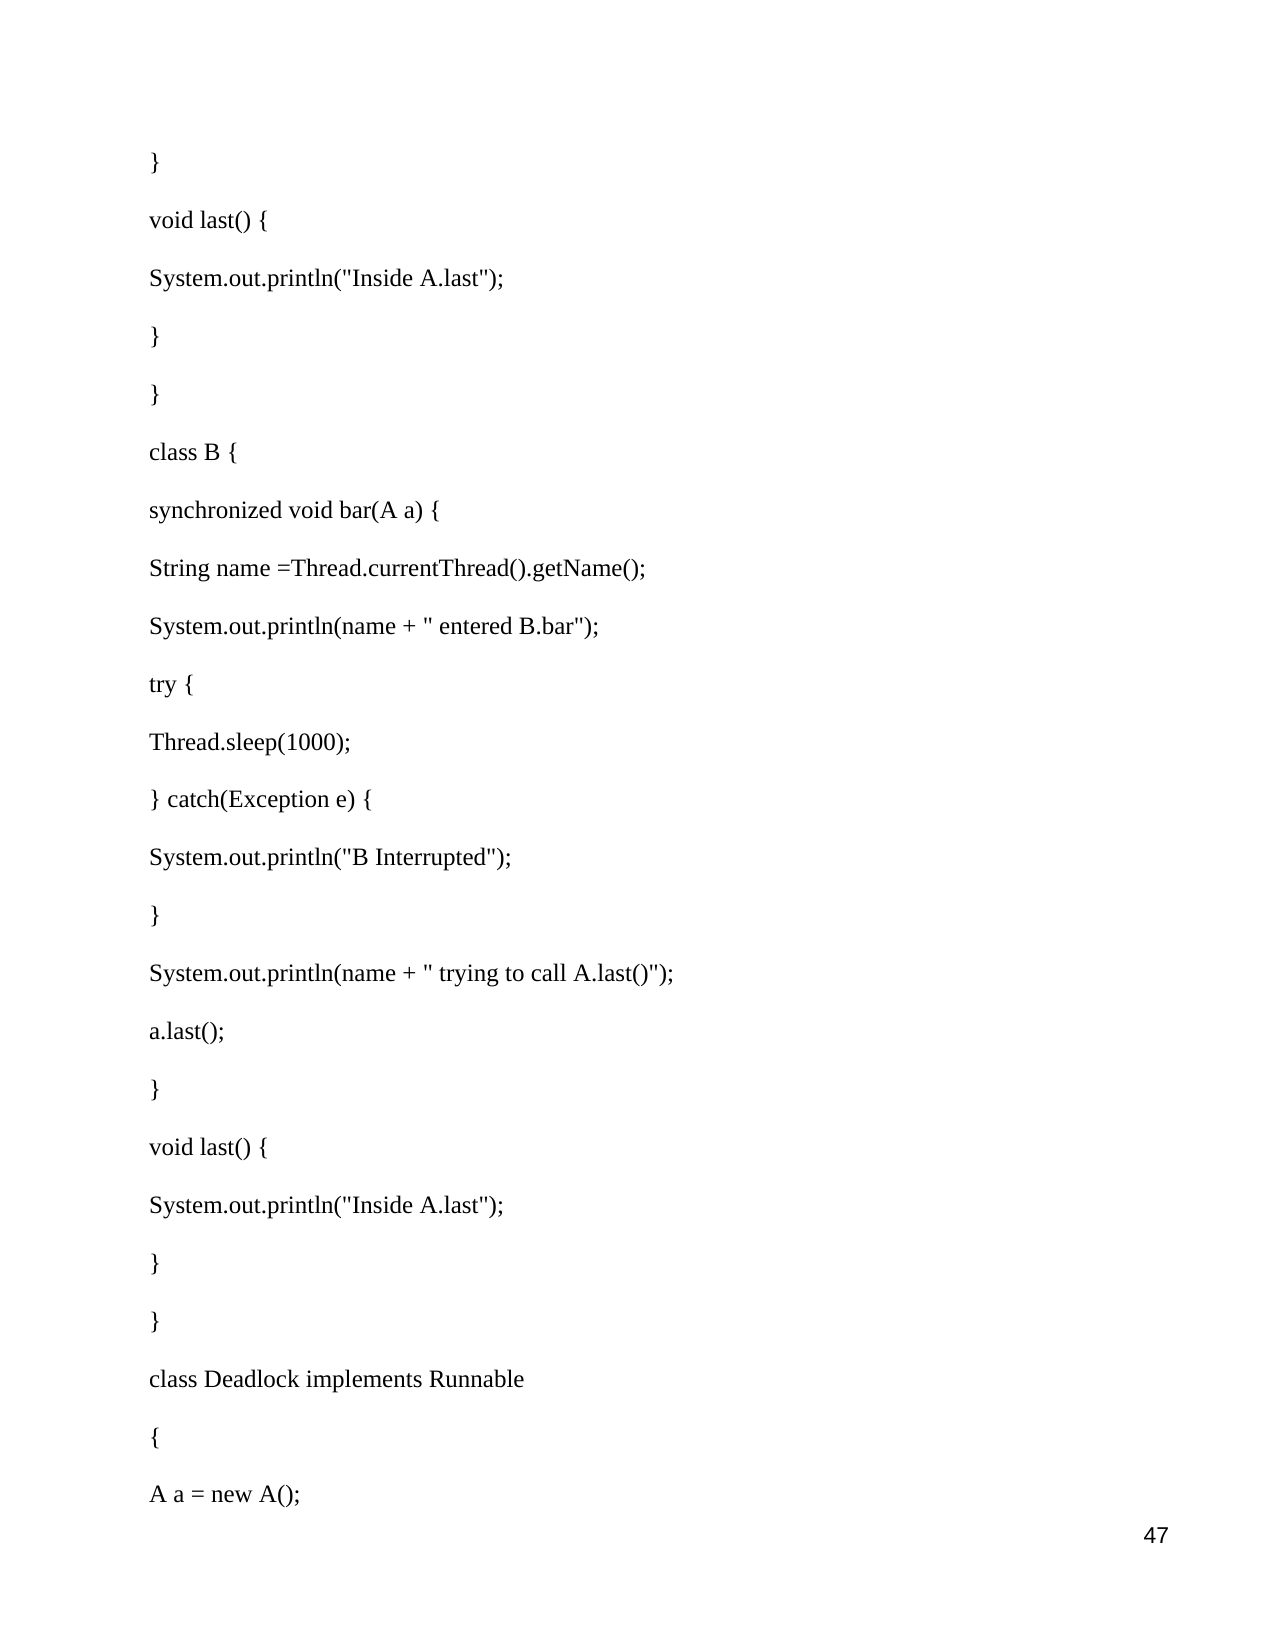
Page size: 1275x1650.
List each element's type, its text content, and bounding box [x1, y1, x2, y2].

text } [149, 900, 1169, 929]
text } [149, 1074, 1169, 1103]
text System.out.println(name + " trying to call A.last()"); [149, 958, 1169, 987]
text } catch(Exception e) { [149, 784, 1169, 813]
text void last() { [149, 205, 1169, 234]
text Thread.sleep(1000); [149, 727, 1169, 755]
text } [149, 1248, 1169, 1277]
text A a = new A(); [149, 1479, 1169, 1508]
text } [149, 147, 1169, 176]
text System.out.println(name + " entered B.bar"); [149, 611, 1169, 639]
text System.out.println("Inside A.last"); [149, 1190, 1169, 1219]
text String name =Thread.currentThread().getName(); [149, 553, 1169, 582]
text System.out.println("B Interrupted"); [149, 842, 1169, 871]
text class Deadlock implements Runnable [149, 1364, 1169, 1392]
text } [149, 379, 1169, 408]
text } [149, 1306, 1169, 1334]
text } [149, 321, 1169, 350]
text try { [149, 669, 1169, 697]
text synchronized void bar(A a) { [149, 495, 1169, 524]
text System.out.println("Inside A.last"); [149, 263, 1169, 292]
text { [149, 1422, 1169, 1450]
text void last() { [149, 1132, 1169, 1161]
text class B { [149, 437, 1169, 466]
text a.last(); [149, 1016, 1169, 1045]
